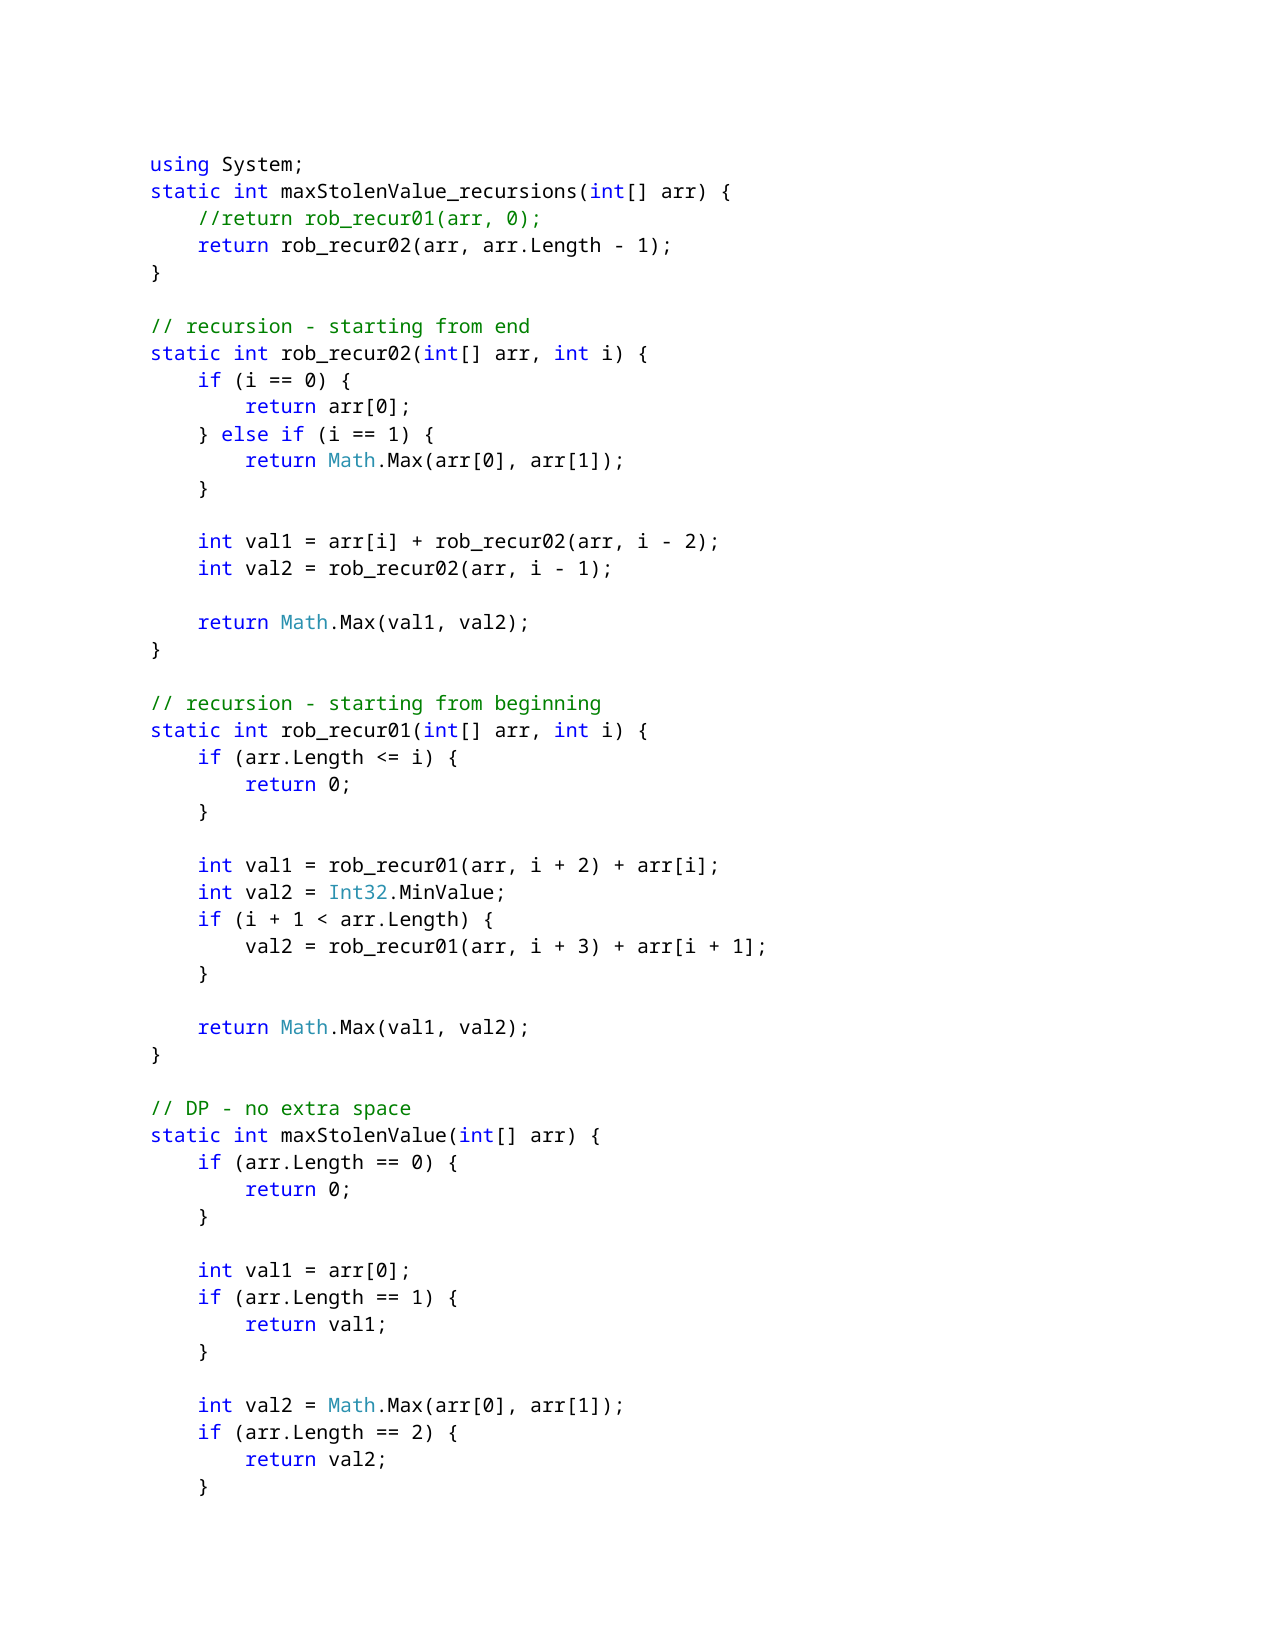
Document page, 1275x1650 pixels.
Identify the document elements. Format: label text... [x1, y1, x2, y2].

text using System; [150, 150, 1125, 177]
text return 0; [150, 771, 1125, 797]
text if (i == 0) { [150, 366, 1125, 393]
text // DP - no extra space [150, 1094, 1125, 1121]
text static int rob_recur02(int[] arr, int i) { [150, 339, 1125, 366]
text if (arr.Length == 1) { [150, 1283, 1125, 1310]
text } [150, 1337, 1125, 1364]
text if (arr.Length == 2) { [150, 1418, 1125, 1445]
text } [150, 1202, 1125, 1229]
text return val1; [150, 1310, 1125, 1337]
text } [150, 1472, 1125, 1499]
text } [150, 636, 1125, 663]
text return Math.Max(arr[0], arr[1]); [150, 447, 1125, 474]
text return Math.Max(val1, val2); [150, 609, 1125, 636]
text } [150, 258, 1125, 285]
text } [150, 474, 1125, 501]
text if (arr.Length == 0) { [150, 1148, 1125, 1175]
text int val1 = arr[i] + rob_recur02(arr, i - 2); [150, 528, 1125, 555]
text return 0; [150, 1175, 1125, 1202]
text } [150, 959, 1125, 986]
text return Math.Max(val1, val2); [150, 1013, 1125, 1040]
text static int rob_recur01(int[] arr, int i) { [150, 717, 1125, 743]
text int val1 = arr[0]; [150, 1256, 1125, 1283]
text return val2; [150, 1445, 1125, 1472]
text // recursion - starting from beginning [150, 689, 1125, 717]
text int val2 = rob_recur02(arr, i - 1); [150, 555, 1125, 582]
text //return rob_recur01(arr, 0); [150, 204, 1125, 231]
text // recursion - starting from end [150, 312, 1125, 339]
text int val2 = Int32.MinValue; [150, 878, 1125, 905]
text } [150, 797, 1125, 824]
text } [150, 1040, 1125, 1067]
text static int maxStolenValue_recursions(int[] arr) { [150, 177, 1125, 204]
text int val2 = Math.Max(arr[0], arr[1]); [150, 1391, 1125, 1418]
text if (i + 1 < arr.Length) { [150, 905, 1125, 932]
text return rob_recur02(arr, arr.Length - 1); [150, 231, 1125, 258]
text if (arr.Length <= i) { [150, 743, 1125, 771]
text int val1 = rob_recur01(arr, i + 2) + arr[i]; [150, 851, 1125, 878]
text val2 = rob_recur01(arr, i + 3) + arr[i + 1]; [150, 932, 1125, 959]
text static int maxStolenValue(int[] arr) { [150, 1121, 1125, 1148]
text return arr[0]; [150, 393, 1125, 420]
text } else if (i == 1) { [150, 420, 1125, 447]
